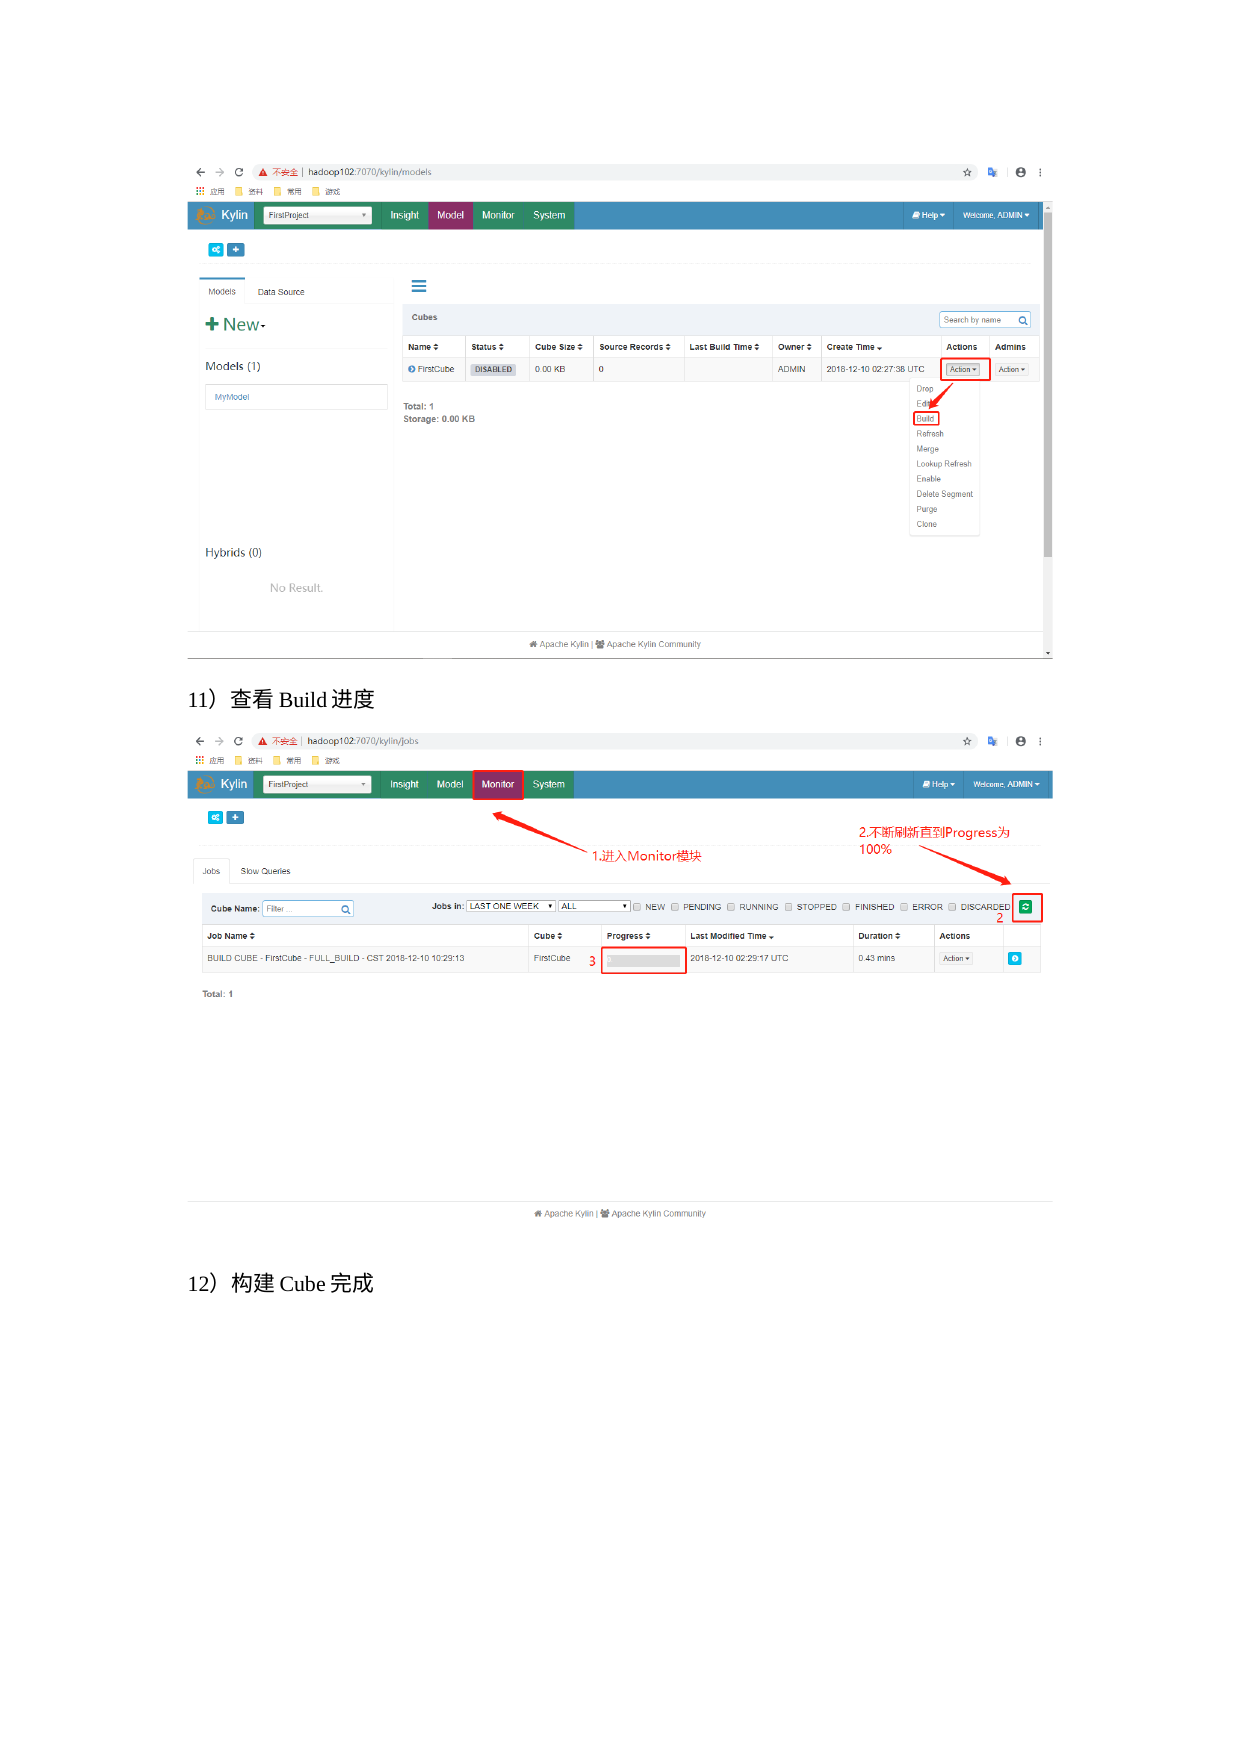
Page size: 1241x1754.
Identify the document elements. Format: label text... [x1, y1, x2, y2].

text 12）构建Cube完成 [187, 1265, 1053, 1298]
text 11）查看Build进度 [187, 682, 1053, 714]
picture [187, 162, 1053, 659]
picture [187, 730, 1053, 1227]
